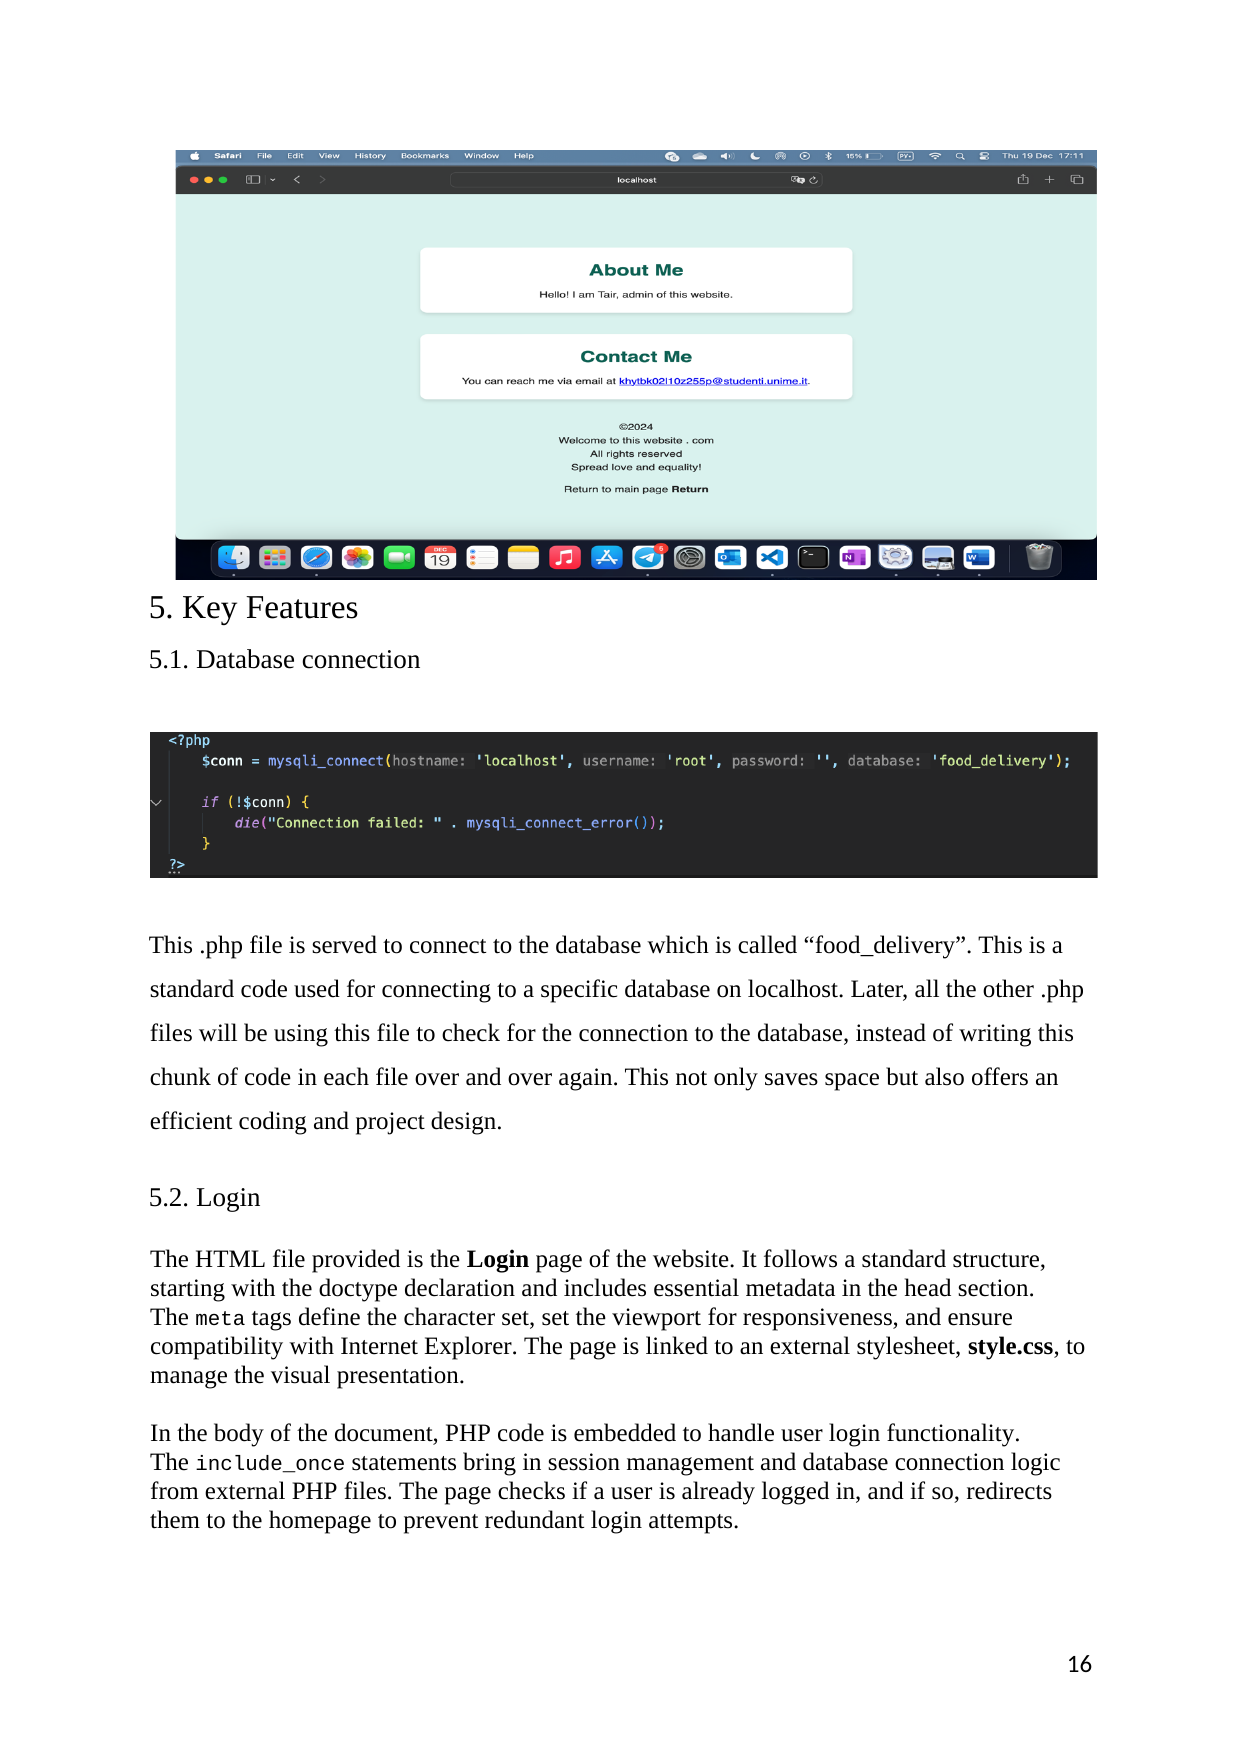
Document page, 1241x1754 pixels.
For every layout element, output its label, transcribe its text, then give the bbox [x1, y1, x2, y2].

picture [175, 150, 1097, 580]
picture [150, 732, 1098, 878]
text This .php file is served to connect to the database which is called “food_delivery”. This is a standard code used for connecting to a specific database on localhost. Later, all the other .php files will be using this file to check for the connection to the database, instead of writing this chunk of code in each file over and over again. This not only saves space but also offers an efficient coding and project design. [148, 930, 1090, 1135]
subtitle 5.1. Database connection [148, 643, 1090, 674]
subtitle 5. Key Features [148, 587, 1090, 626]
text The HTML file provided is the Login page of the website. It follows a standard structure, starting with the doctype declaration and includes essential metadata in the head section. The meta tags define the character set, set the viewport for responsiveness, and ensure compatibility with Internet Explorer. The page is linked to an external stylesheet, style.css, to manage the visual presentation. [150, 1244, 1098, 1389]
subtitle 5.2. Login [148, 1182, 1090, 1213]
text In the body of the document, PHP code is embedded to handle user login functionality. The include_once statements bring in session management and database connection logic from external PHP files. The page checks if a user is already logged in, and if so, redirects them to the homepage to prevent redundant login attempts. [150, 1418, 1098, 1534]
